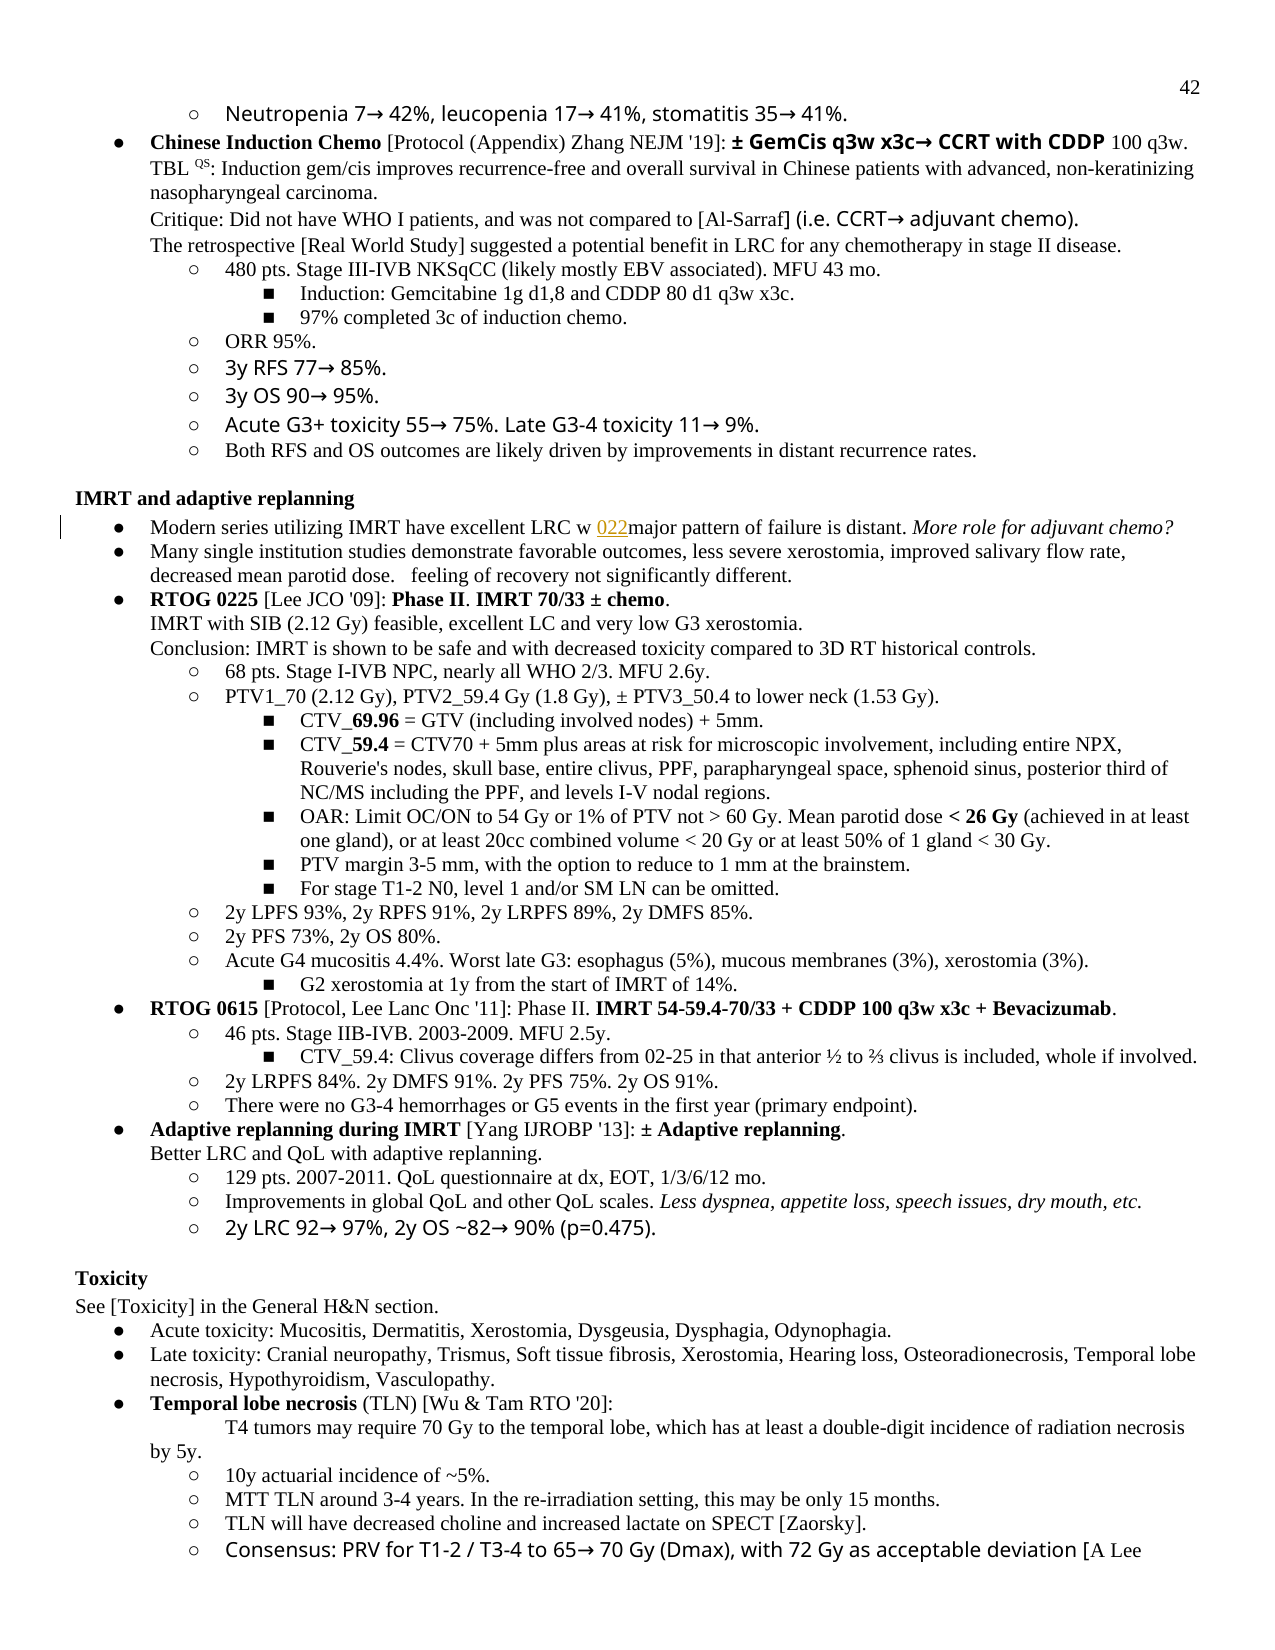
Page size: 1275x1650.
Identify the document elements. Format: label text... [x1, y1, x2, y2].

list 2y LRPFS 84%. 2y DMFS 91%. 2y PFS 75%. 2y OS 91%. [187, 1068, 1200, 1093]
list OAR: Limit OC/ON to 54 Gy or 1% of PTV not > 60 Gy. Mean parotid dose < 26 Gy (achieved in at least one gland), or at least 20cc combined volume < 20 Gy or at least 50% of 1 gland < 30 Gy. [262, 804, 1200, 852]
list There were no G3-4 hemorrhages or G5 events in the first year (primary endpoint). [187, 1093, 1200, 1117]
list 2y LRC 92→ 97%, 2y OS ~82→ 90% (p=0.475). [187, 1213, 1200, 1241]
list 3y OS 90→ 95%. [187, 381, 1200, 410]
list Acute G4 mucositis 4.4%. Worst late G3: esophagus (5%), mucous membranes (3%), xerostomia (3%). [187, 948, 1200, 972]
list G2 xerostomia at 1y from the start of IMRT of 14%. [262, 972, 1200, 996]
list CTV_59.4 = CTV70 + 5mm plus areas at risk for microscopic involvement, including entire NPX, Rouverie's nodes, skull base, entire clivus, PPF, parapharyngeal space, sphenoid sinus, posterior third of NC/MS including the PPF, and levels I-V nodal regions. [262, 732, 1200, 804]
list 480 pts. Stage III-IVB NKSqCC (likely mostly EBV associated). MFU 43 mo. [187, 257, 1200, 281]
text TBL QS: Induction gem/cis improves recurrence-free and overall survival in Chinese patients with advanced, non-keratinizing nasopharyngeal carcinoma. Critique: Did not have WHO I patients, and was not compared to [Al-Sarraf] (i.e. CCRT→ adjuvant chemo). [150, 156, 1200, 232]
list Temporal lobe necrosis (TLN) [Wu & Tam RTO '20]: [112, 1391, 1200, 1414]
list RTOG 0225 [Lee JCO '09]: Phase II. IMRT 70/33 ± chemo. IMRT with SIB (2.12 Gy) feasible, excellent LC and very low G3 xerostomia. Conclusion: IMRT is shown to be safe and with decreased toxicity compared to 3D RT historical controls. [112, 587, 1200, 659]
list 97% completed 3c of induction chemo. [262, 305, 1200, 329]
list Many single institution studies demonstrate favorable outcomes, less severe xerostomia, improved salivary flow rate, decreased mean parotid dose. feeling of recovery not significantly different. [112, 539, 1200, 587]
list Modern series utilizing IMRT have excellent LRC w major pattern of failure is distant. More role for adjuvant chemo? [112, 515, 1200, 539]
subtitle IMRT and adaptive replanning [75, 486, 1200, 510]
list 68 pts. Stage I-IVB NPC, nearly all WHO 2/3. MFU 2.6y. [187, 659, 1200, 683]
list For stage T1-2 N0, level 1 and/or SM LN can be omitted. [262, 876, 1200, 900]
list Both RFS and OS outcomes are likely driven by improvements in distant recurrence rates. [187, 438, 1200, 462]
list Acute toxicity: Mucositis, Dermatitis, Xerostomia, Dysgeusia, Dysphagia, Odynophagia. [112, 1318, 1200, 1342]
list Neutropenia 7→ 42%, leucopenia 17→ 41%, stomatitis 35→ 41%. [187, 99, 1200, 127]
list Chinese Induction Chemo [Protocol (Appendix) Zhang NEJM '19]: ± GemCis q3w x3c→ CCRT with CDDP 100 q3w. [112, 127, 1200, 156]
list Late toxicity: Cranial neuropathy, Trismus, Soft tissue fibrosis, Xerostomia, Hearing loss, Osteoradionecrosis, Temporal lobe necrosis, Hypothyroidism, Vasculopathy. [112, 1342, 1200, 1391]
list 129 pts. 2007-2011. QoL questionnaire at dx, EOT, 1/3/6/12 mo. [187, 1165, 1200, 1189]
list CTV_69.96 = GTV (including involved nodes) + 5mm. [262, 708, 1200, 732]
list 10y actuarial incidence of ~5%. [187, 1463, 1200, 1487]
list MTT TLN around 3-4 years. In the re-irradiation setting, this may be only 15 months. [187, 1487, 1200, 1511]
list Induction: Gemcitabine 1g d1,8 and CDDP 80 d1 q3w x3c. [262, 281, 1200, 305]
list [187, 1535, 1200, 1563]
list 2y PFS 73%, 2y OS 80%. [187, 924, 1200, 948]
list PTV margin 3-5 mm, with the option to reduce to 1 mm at the brainstem. [262, 852, 1200, 876]
list CTV_59.4: Clivus coverage differs from 02-25 in that anterior ½ to ⅔ clivus is included, whole if involved. [262, 1044, 1200, 1068]
list RTOG 0615 [Protocol, Lee Lanc Onc '11]: Phase II. IMRT 54-59.4-70/33 + CDDP 100 q3w x3c + Bevacizumab. [112, 996, 1200, 1020]
list Adaptive replanning during IMRT [Yang IJROBP '13]: ± Adaptive replanning. Better LRC and QoL with adaptive replanning. [112, 1117, 1200, 1165]
list Acute G3+ toxicity 55→ 75%. Late G3-4 toxicity 11→ 9%. [187, 410, 1200, 438]
text T4 tumors may require 70 Gy to the temporal lobe, which has at least a double-digit incidence of radiation necrosis by 5y. [150, 1414, 1200, 1463]
list TLN will have decreased choline and increased lactate on SPECT [Zaorsky]. [187, 1511, 1200, 1535]
list 46 pts. Stage IIB-IVB. 2003-2009. MFU 2.5y. [187, 1020, 1200, 1044]
list ORR 95%. [187, 329, 1200, 353]
text See [Toxicity] in the General H&N section. [75, 1294, 1200, 1318]
list 2y LPFS 93%, 2y RPFS 91%, 2y LRPFS 89%, 2y DMFS 85%. [187, 900, 1200, 924]
list Improvements in global QoL and other QoL scales. Less dyspnea, appetite loss, speech issues, dry mouth, etc. [187, 1189, 1200, 1213]
text The retrospective [Real World Study] suggested a potential benefit in LRC for any chemotherapy in stage II disease. [150, 232, 1200, 257]
list PTV1_70 (2.12 Gy), PTV2_59.4 Gy (1.8 Gy), ± PTV3_50.4 to lower neck (1.53 Gy). [187, 683, 1200, 708]
subtitle Toxicity [75, 1265, 1200, 1289]
list 3y RFS 77→ 85%. [187, 353, 1200, 381]
